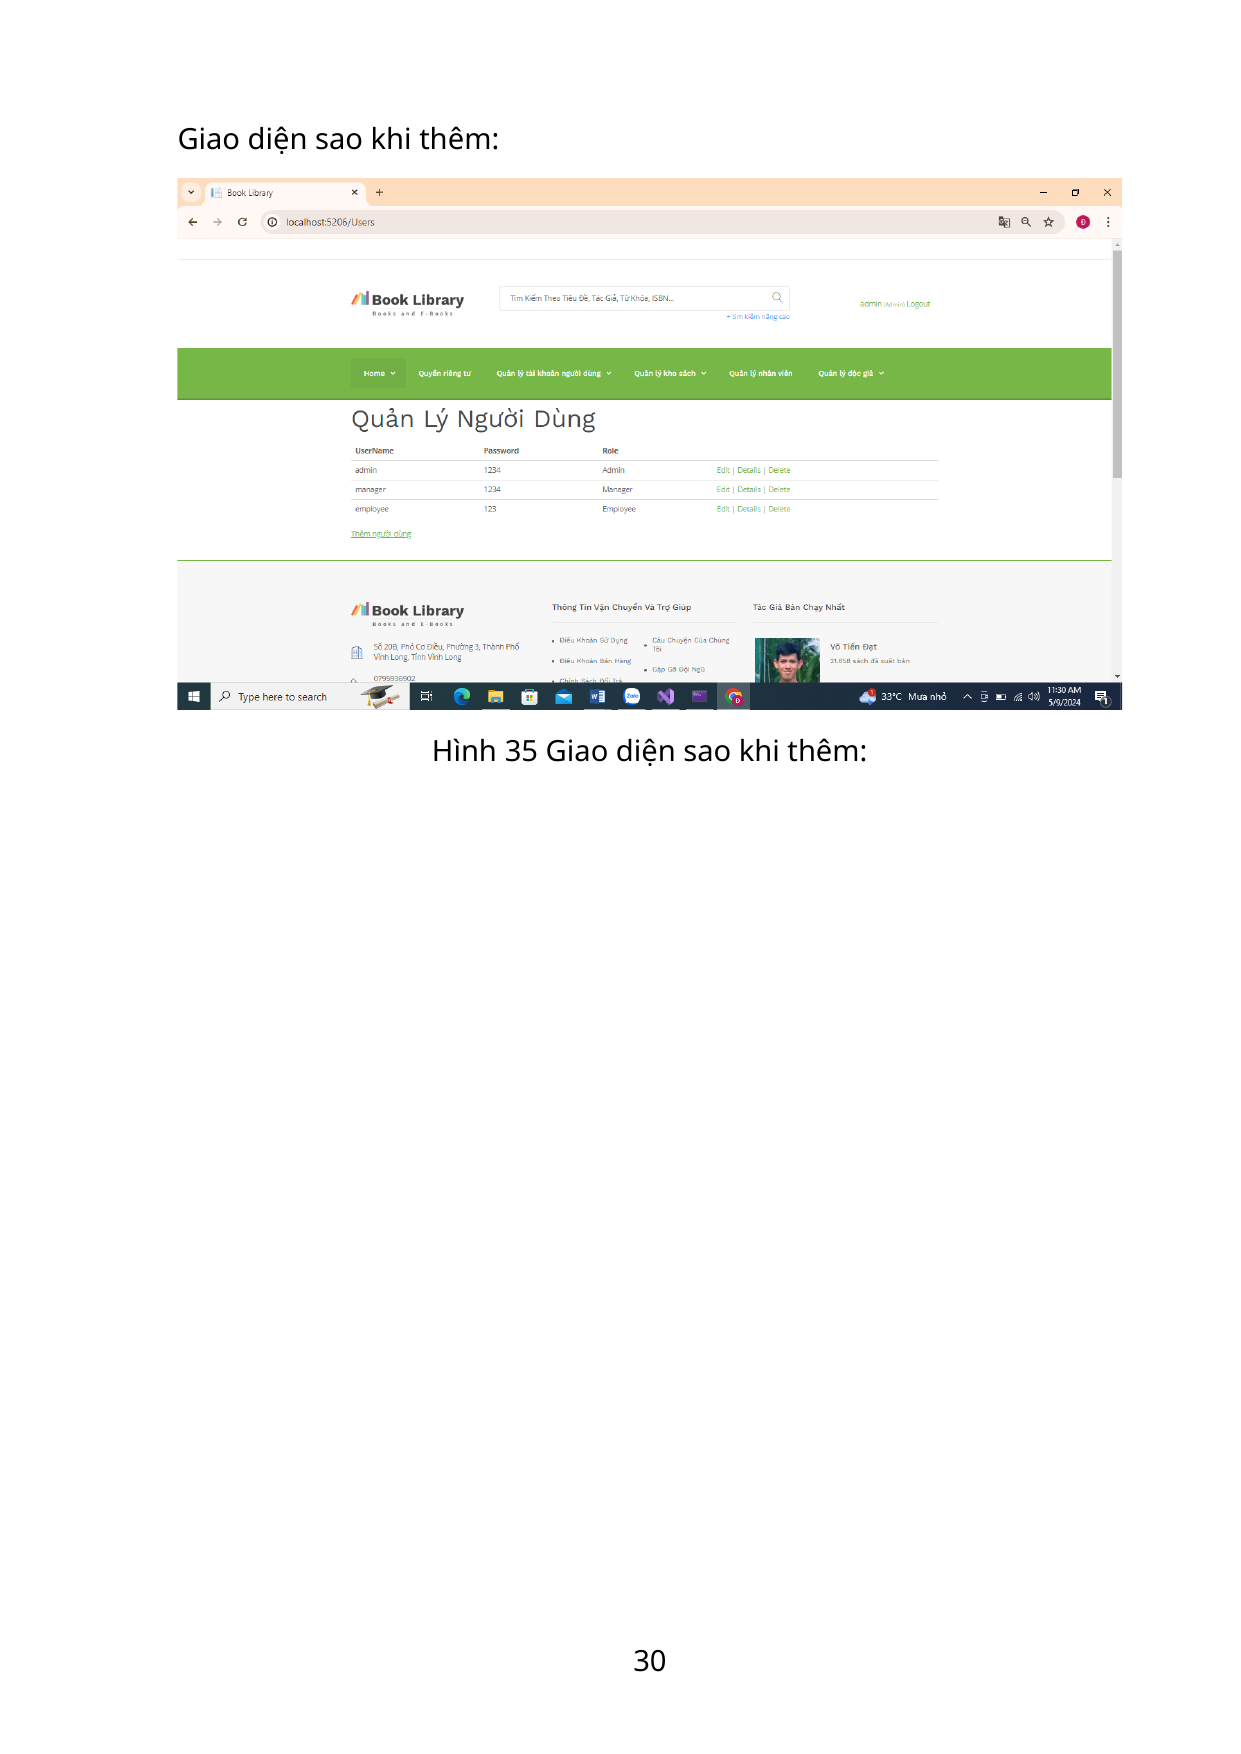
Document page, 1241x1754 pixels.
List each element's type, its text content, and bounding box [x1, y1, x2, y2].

text Giao diện sao khi thêm: [177, 118, 1122, 158]
picture [177, 178, 1123, 710]
